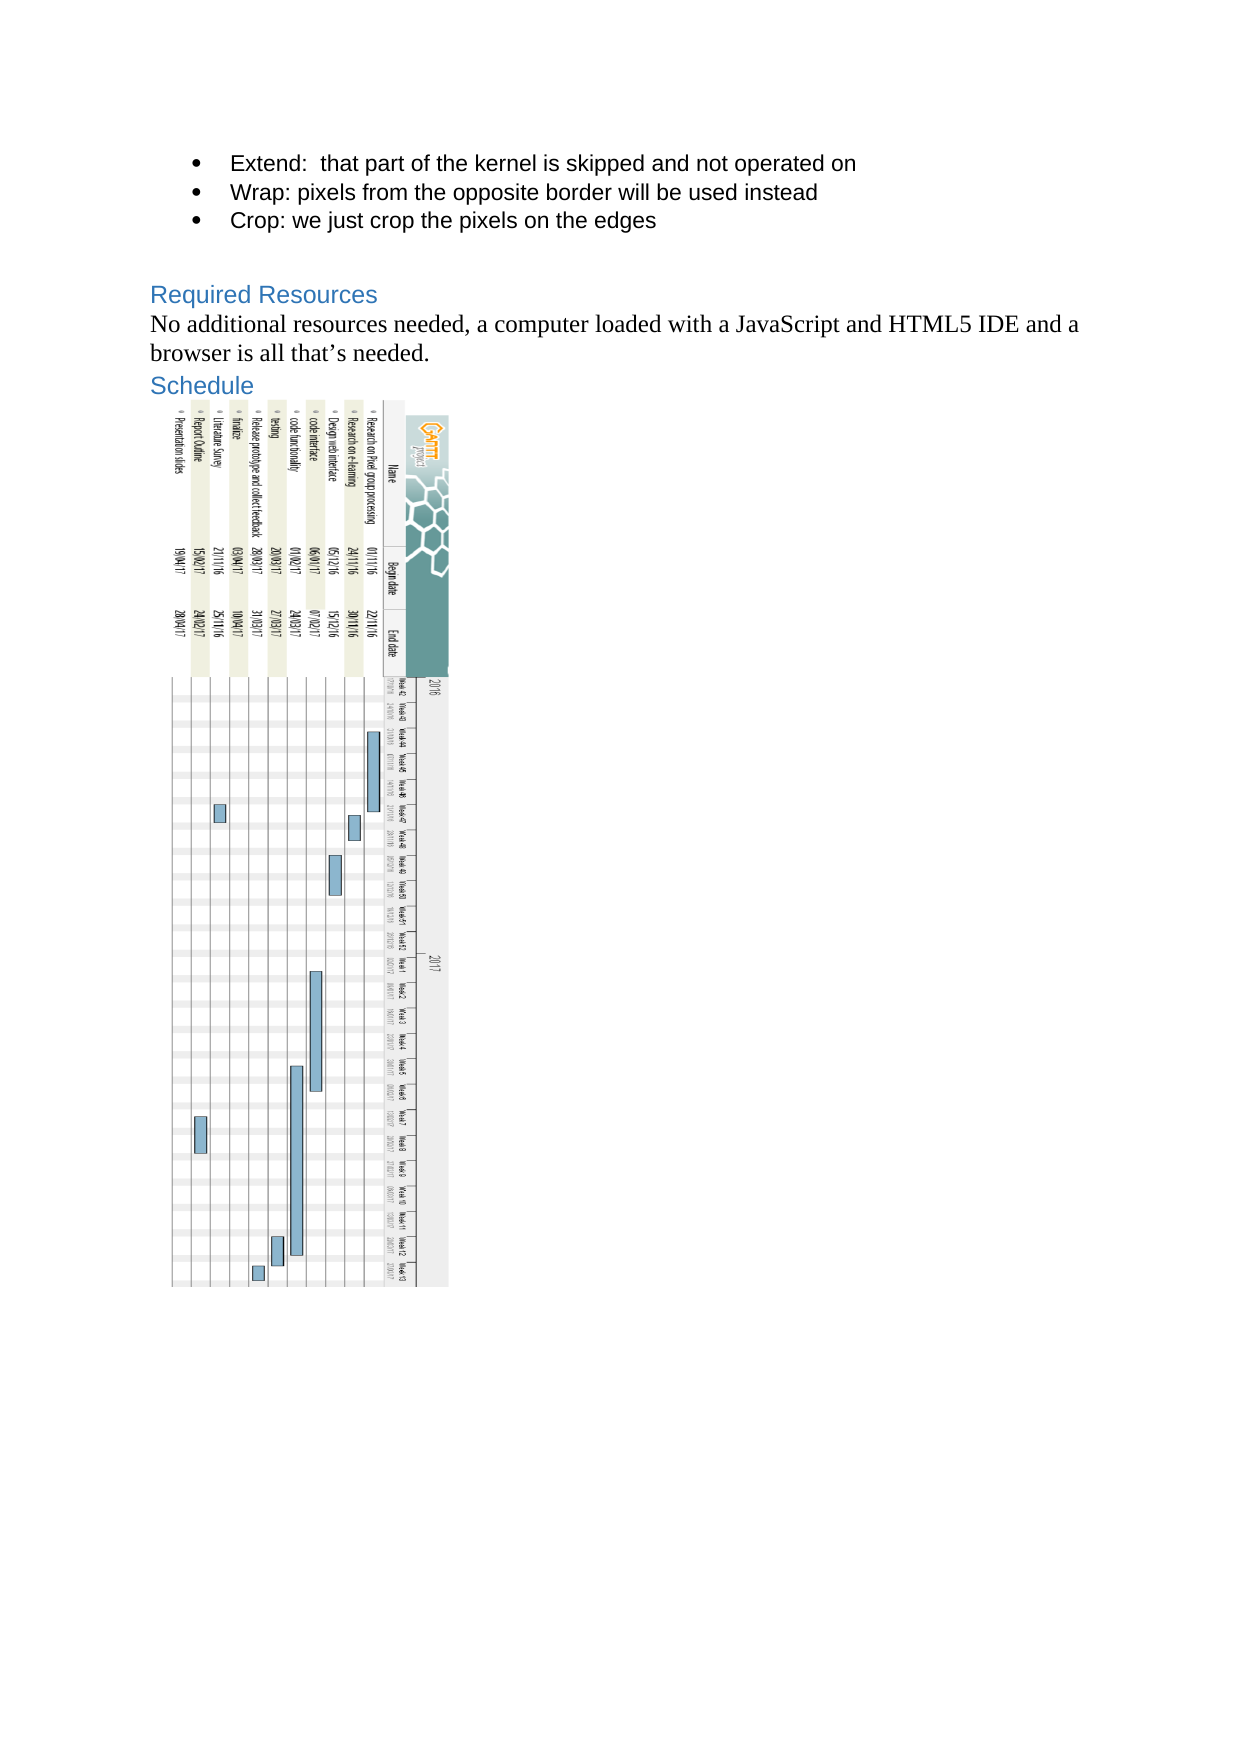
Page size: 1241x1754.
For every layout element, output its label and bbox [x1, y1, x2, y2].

picture [172, 401, 491, 1286]
